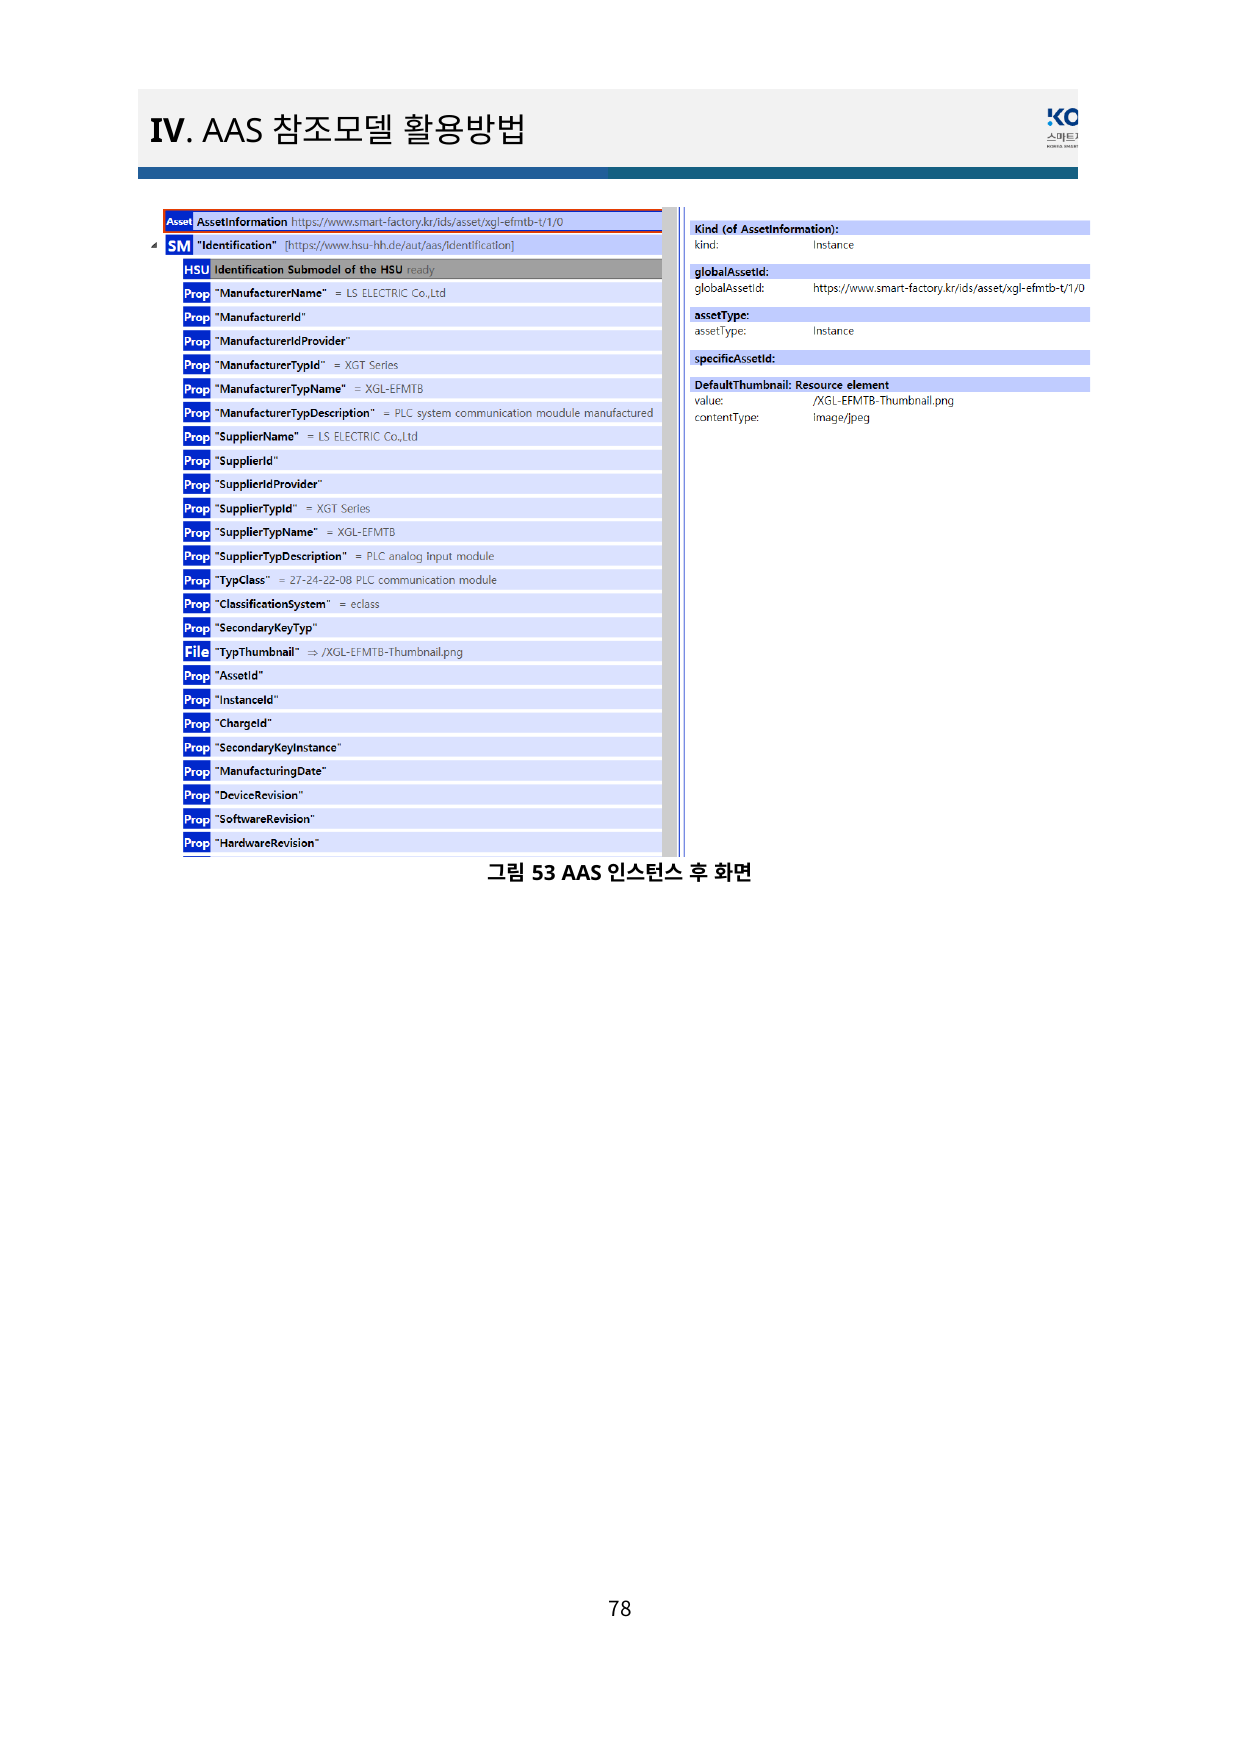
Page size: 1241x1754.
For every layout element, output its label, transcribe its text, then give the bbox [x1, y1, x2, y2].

picture [1047, 108, 1079, 148]
picture [150, 207, 1091, 857]
